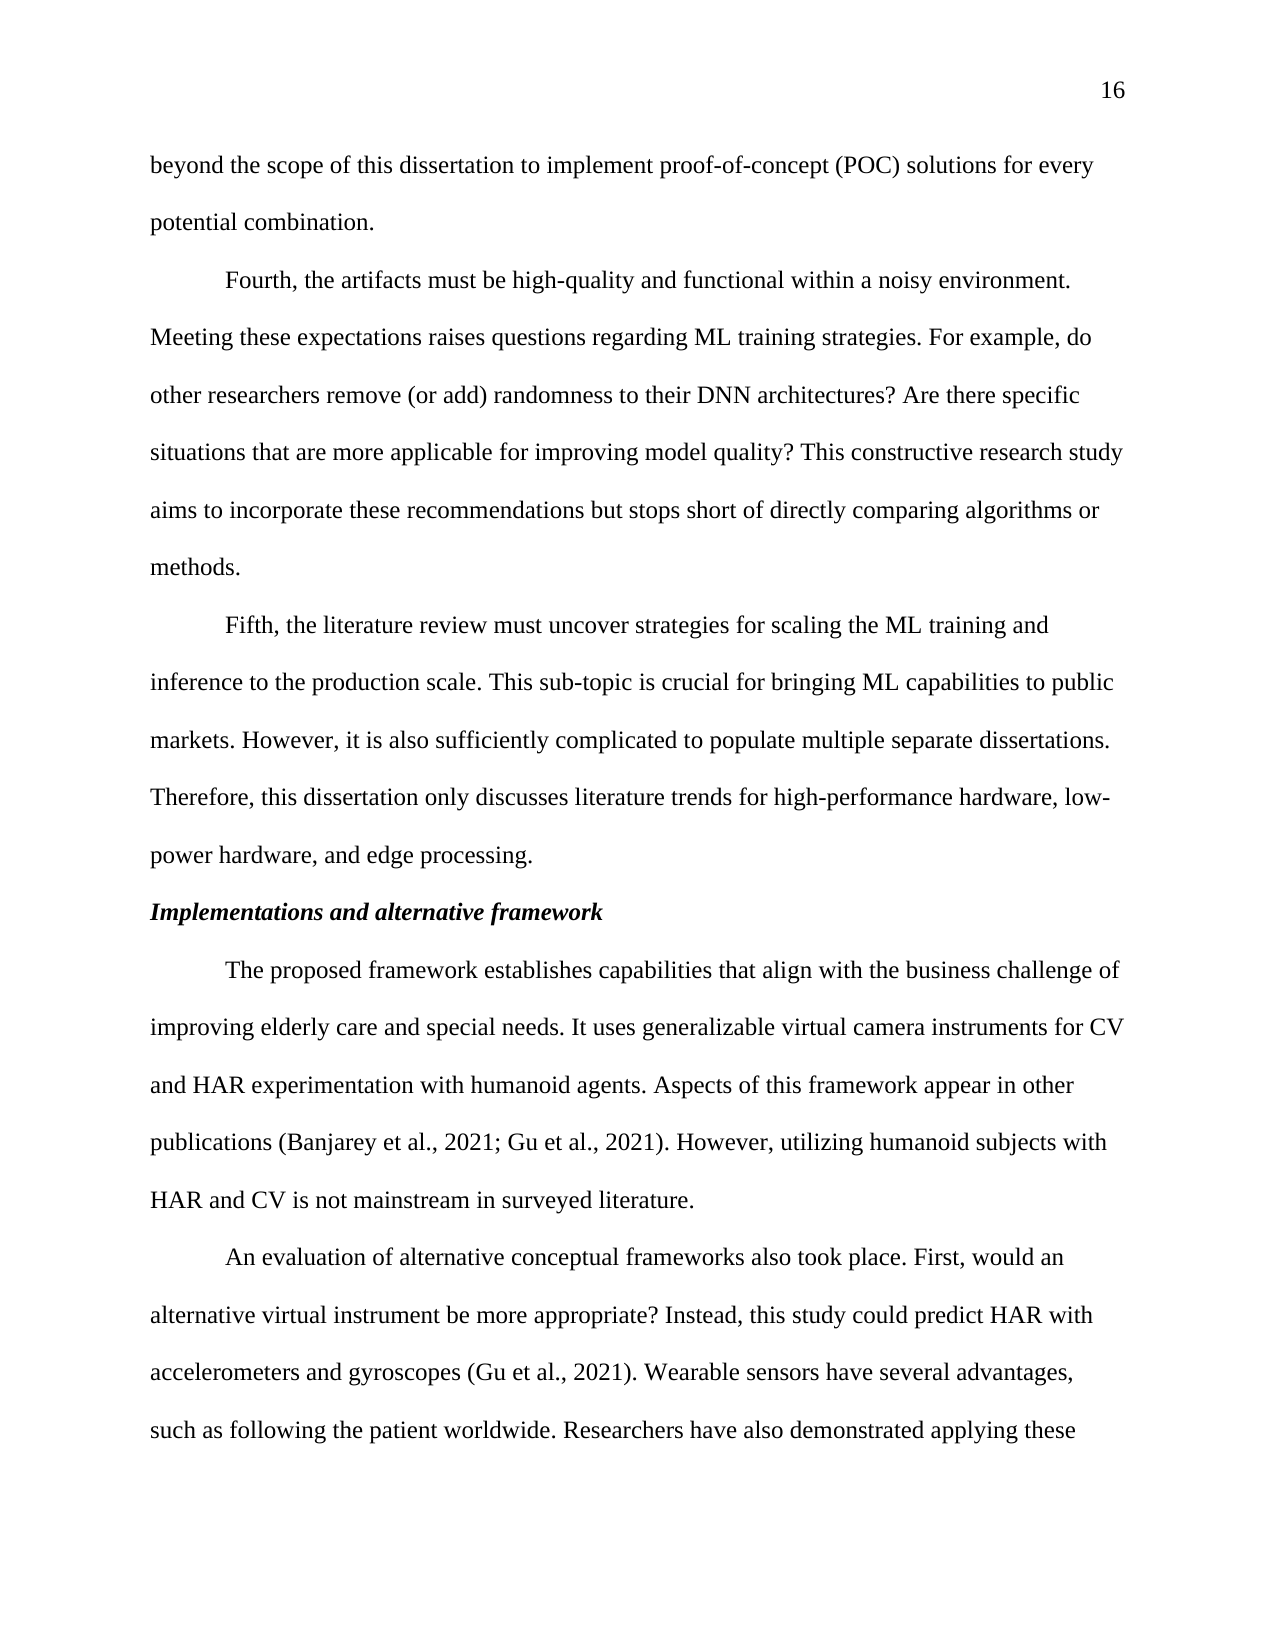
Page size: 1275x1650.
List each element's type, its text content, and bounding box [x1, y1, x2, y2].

subtitle Implementations and alternative framework [150, 897, 1125, 926]
text The proposed framework establishes capabilities that align with the business challenge of improving elderly care and special needs. It uses generalizable virtual camera instruments for CV and HAR experimentation with humanoid agents. Aspects of this framework appear in other publications (Banjarey et al., 2021; Gu et al., 2021). However, utilizing humanoid subjects with HAR and CV is not mainstream in surveyed literature. [150, 955, 1125, 1214]
text Fifth, the literature review must uncover strategies for scaling the ML training and inference to the production scale. This sub-topic is crucial for bringing ML capabilities to public markets. However, it is also sufficiently complicated to populate multiple separate dissertations. Therefore, this dissertation only discusses literature trends for high-performance hardware, low-power hardware, and edge processing. [150, 610, 1125, 869]
text Fourth, the artifacts must be high-quality and functional within a noisy environment. Meeting these expectations raises questions regarding ML training strategies. For example, do other researchers remove (or add) randomness to their DNN architectures? Are there specific situations that are more applicable for improving model quality? This constructive research study aims to incorporate these recommendations but stops short of directly comparing algorithms or methods. [150, 265, 1125, 581]
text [150, 150, 1125, 236]
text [150, 1242, 1125, 1444]
